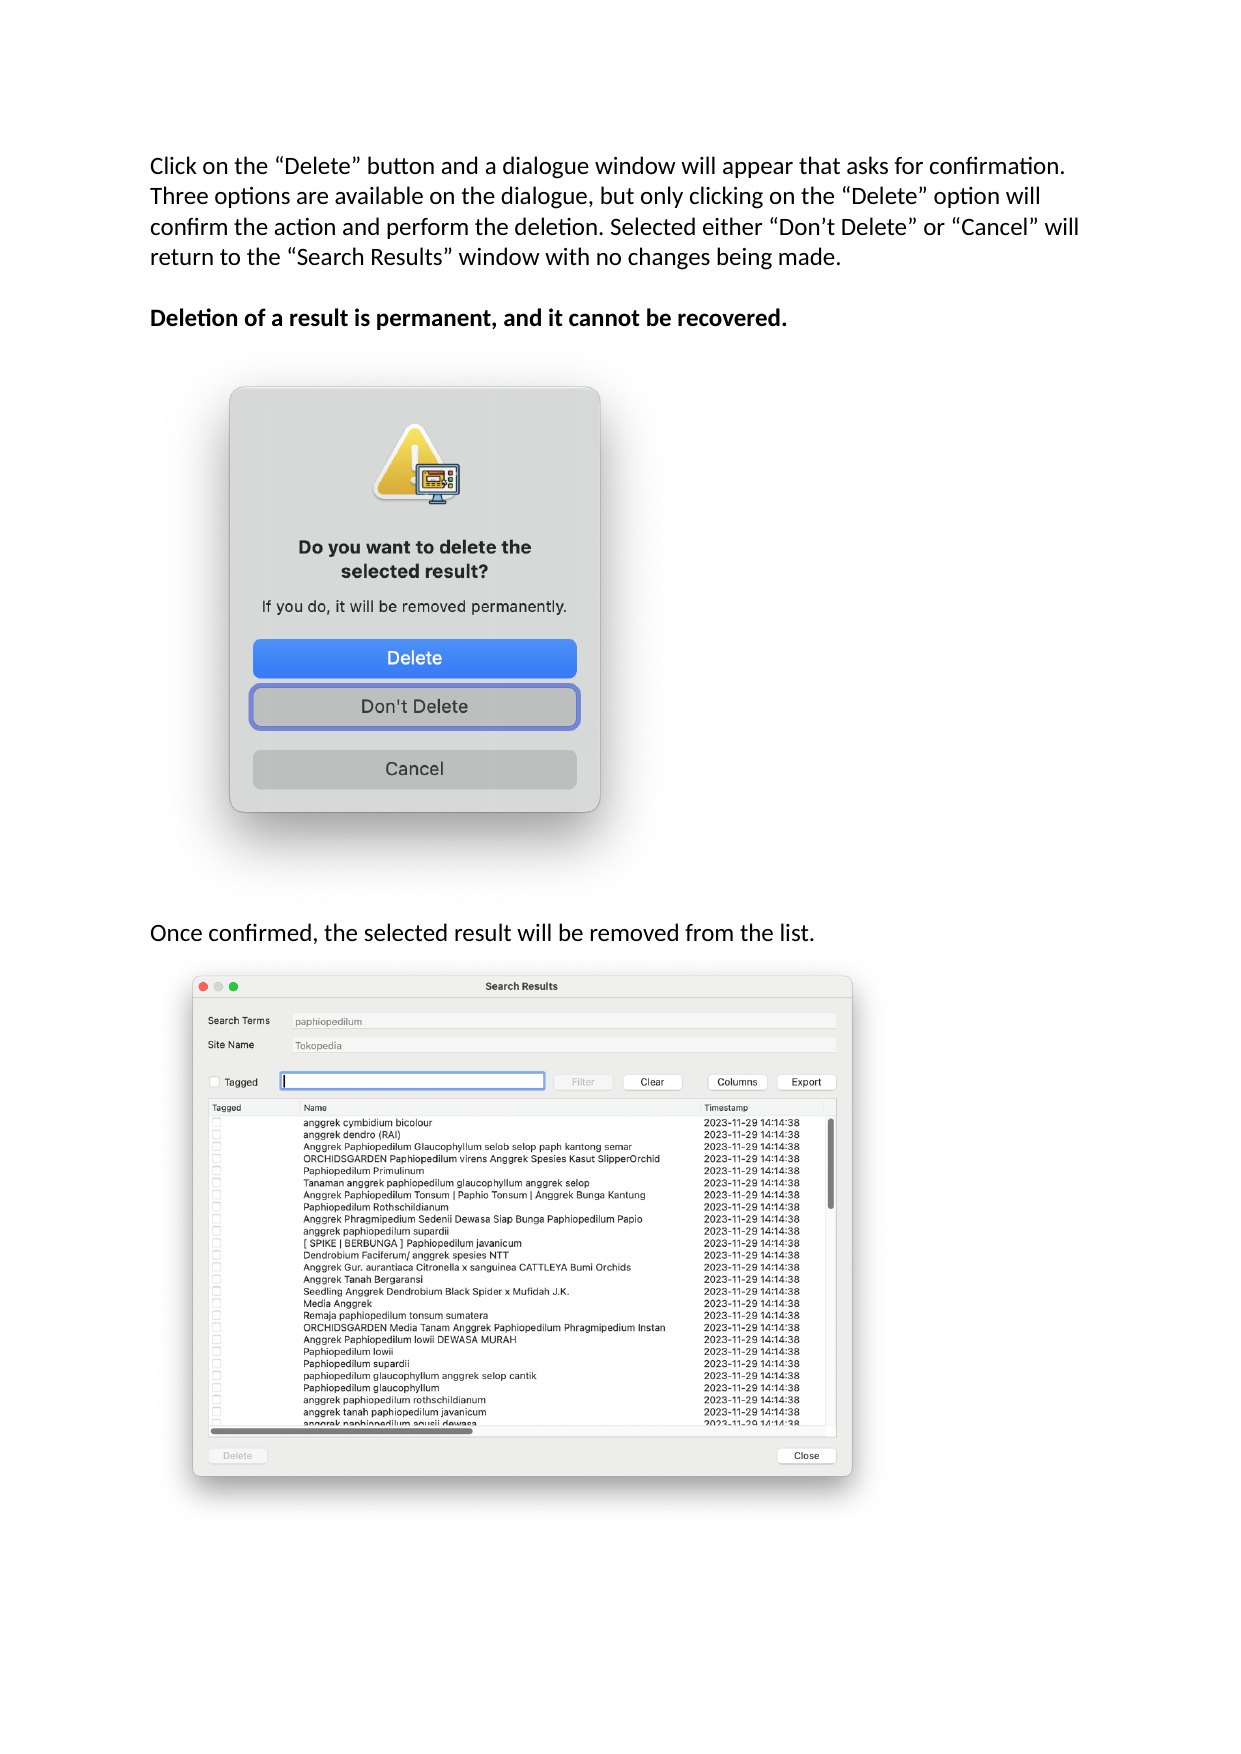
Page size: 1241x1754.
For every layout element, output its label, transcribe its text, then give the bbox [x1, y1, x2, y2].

text Click on the “Delete” button and a dialogue window will appear that asks for confirmation. Three options are available on the dialogue, but only clicking on the “Delete” option will confirm the action and perform the deletion. Selected either “Don’t Delete” or “Cancel” will return to the “Search Results” window with no changes being made. [150, 150, 1090, 272]
text Deletion of a result is permanent, and it cannot be recovered. [150, 303, 1090, 333]
picture [150, 947, 894, 1532]
text Once confirmed, the selected result will be removed from the list. [150, 917, 1090, 948]
picture [150, 333, 679, 917]
